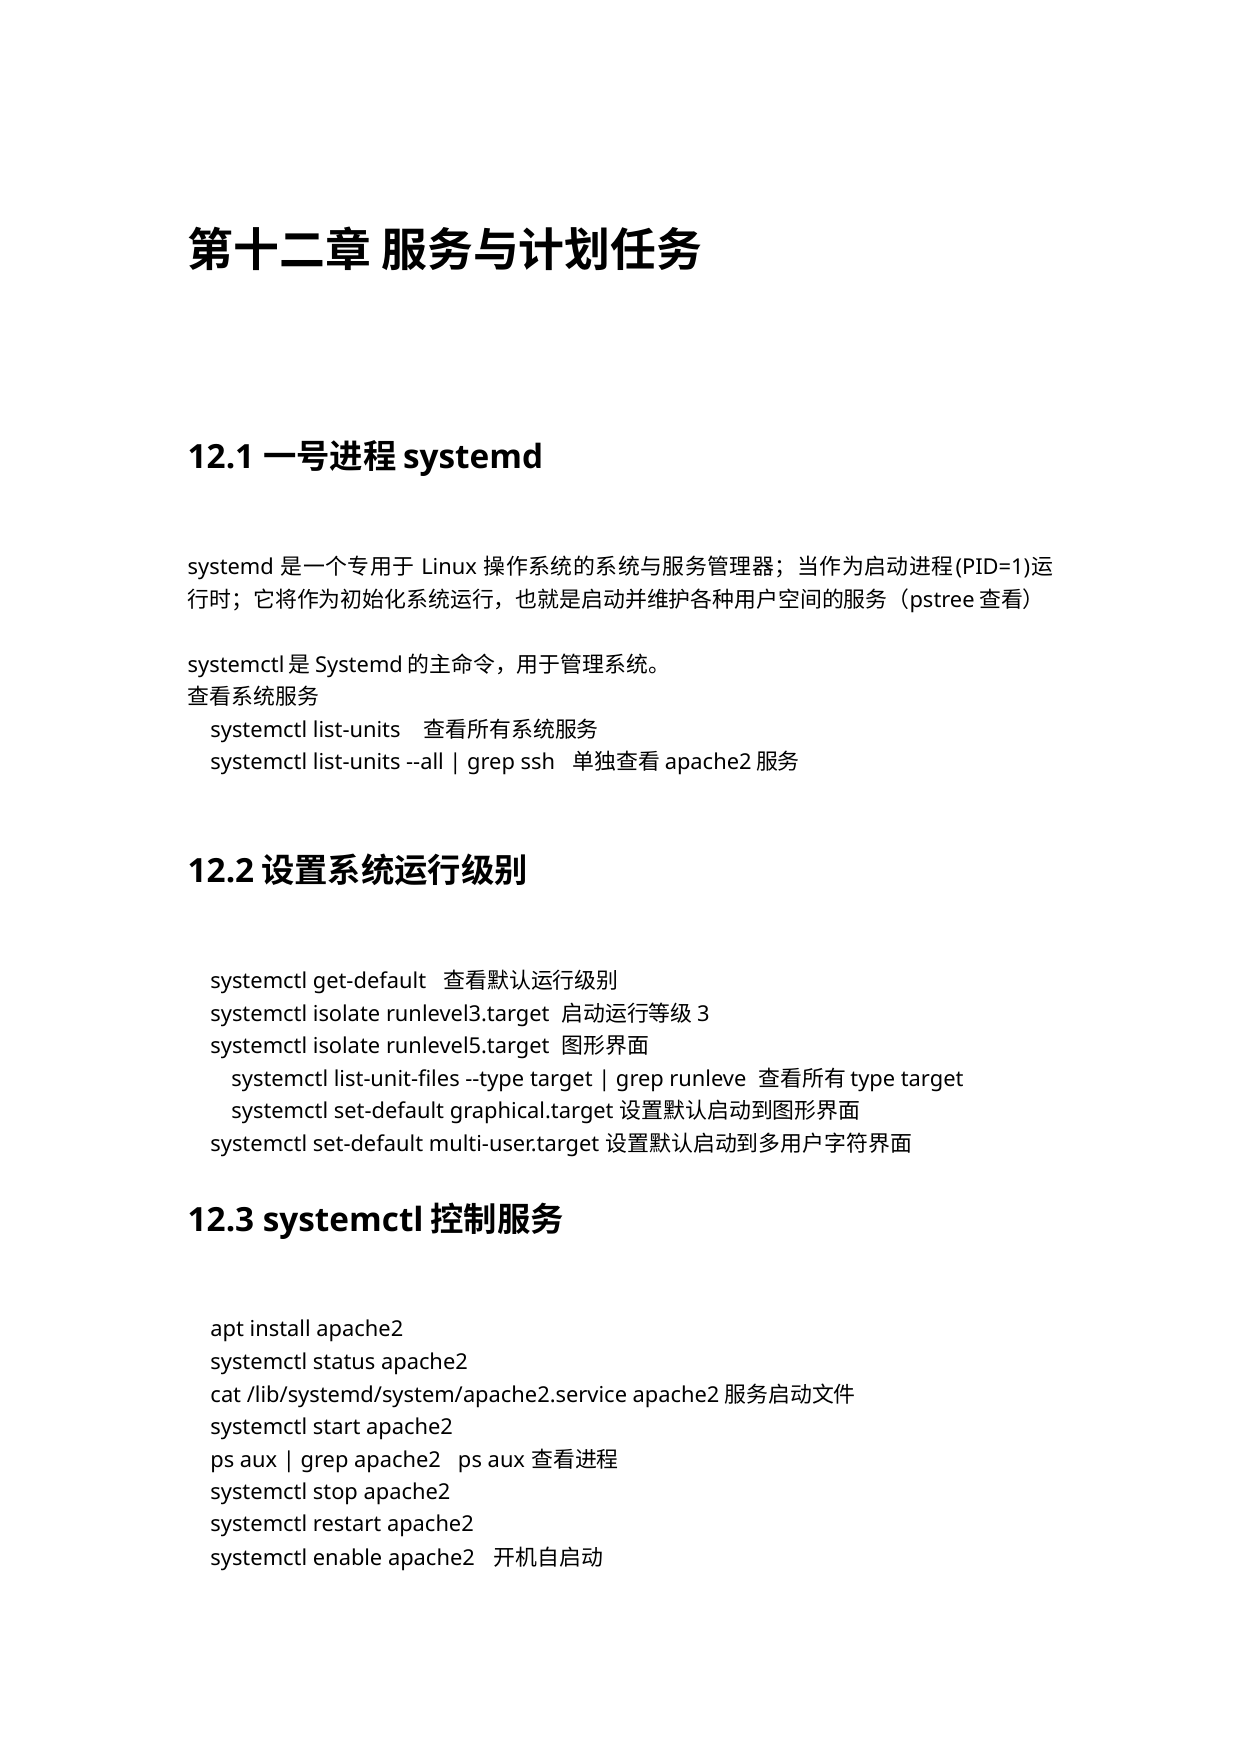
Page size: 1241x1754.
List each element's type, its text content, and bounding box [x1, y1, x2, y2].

text systemctl status apache2 [187, 1344, 1053, 1377]
subtitle 12.3 systemctl控制服务 [187, 1185, 1053, 1250]
text systemctl set-default multi-user.target 设置默认启动到多用户字符界面 [187, 1125, 1053, 1158]
text systemctl isolate runlevel3.target 启动运行等级3 [187, 995, 1053, 1028]
text cat /lib/systemd/system/apache2.service apache2服务启动文件 [187, 1377, 1053, 1409]
text systemctl get-default 查看默认运行级别 [187, 963, 1053, 995]
text systemctl enable apache2 开机自启动 [187, 1539, 1053, 1572]
subtitle 12.2设置系统运行级别 [187, 836, 1053, 901]
text systemctl set-default graphical.target 设置默认启动到图形界面 [187, 1093, 1053, 1125]
subtitle 12.1 一号进程systemd [187, 422, 1053, 487]
text apt install apache2 [187, 1312, 1053, 1344]
text 查看系统服务 [187, 679, 1053, 711]
text systemctl stop apache2 [187, 1474, 1053, 1507]
text systemctl list-unit-files --type target | grep runleve 查看所有type target [187, 1060, 1053, 1093]
text ps aux | grep apache2 ps aux 查看进程 [187, 1442, 1053, 1474]
subtitle 第十二章 服务与计划任务 [187, 197, 1053, 295]
text systemctl start apache2 [187, 1409, 1053, 1442]
text systemctl list-units 查看所有系统服务 [187, 711, 1053, 744]
text systemctl isolate runlevel5.target 图形界面 [187, 1028, 1053, 1060]
text systemctl是Systemd的主命令，用于管理系统。 [187, 646, 1053, 679]
text systemctl restart apache2 [187, 1507, 1053, 1539]
text systemctl list-units --all | grep ssh 单独查看apache2服务 [187, 744, 1053, 776]
text systemd 是一个专用于 Linux 操作系统的系统与服务管理器；当作为启动进程(PID=1)运行时；它将作为初始化系统运行，也就是启动并维护各种用户空间的服务（pstree查看） [187, 549, 1053, 614]
